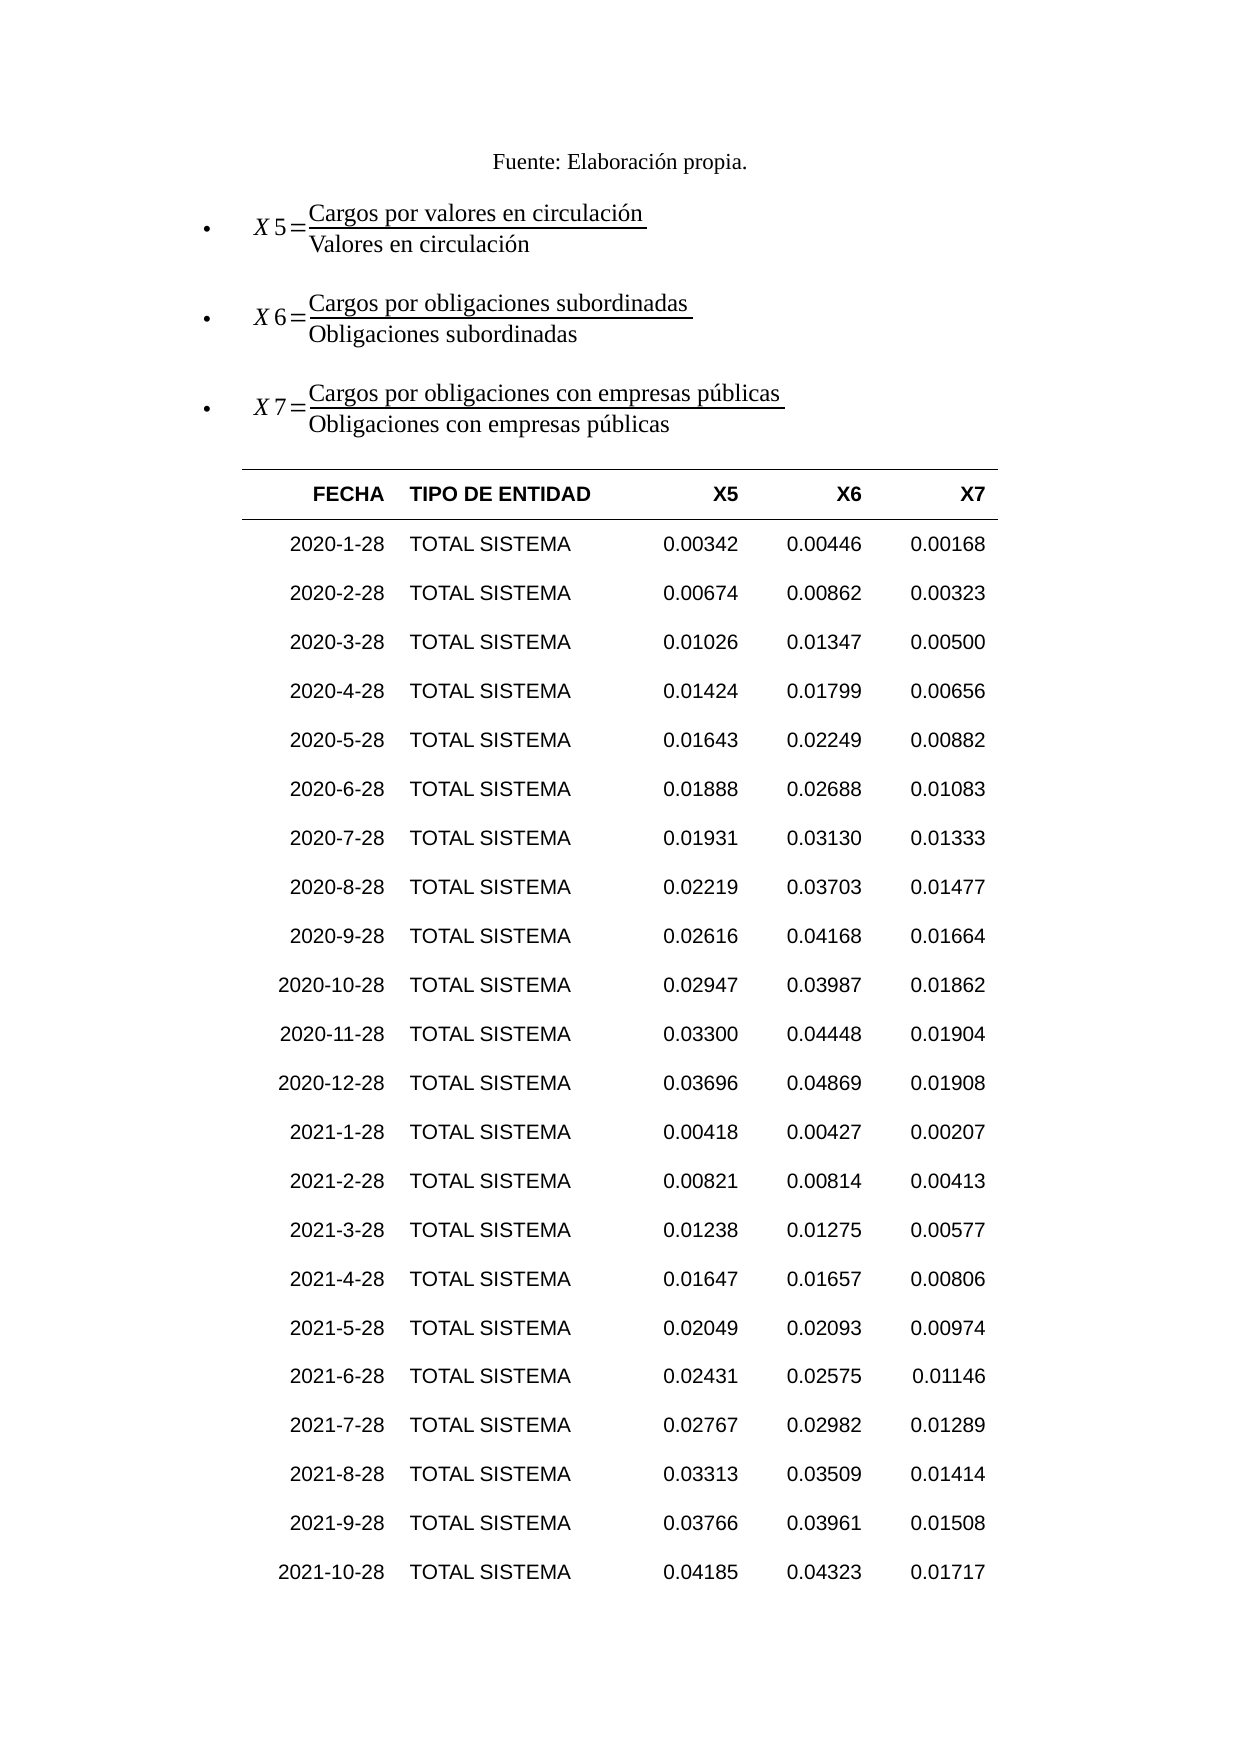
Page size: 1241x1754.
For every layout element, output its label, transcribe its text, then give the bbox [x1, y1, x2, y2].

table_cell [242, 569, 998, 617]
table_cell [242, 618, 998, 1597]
text Fuente: Elaboración propia. [177, 148, 1063, 174]
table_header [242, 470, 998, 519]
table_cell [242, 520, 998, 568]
